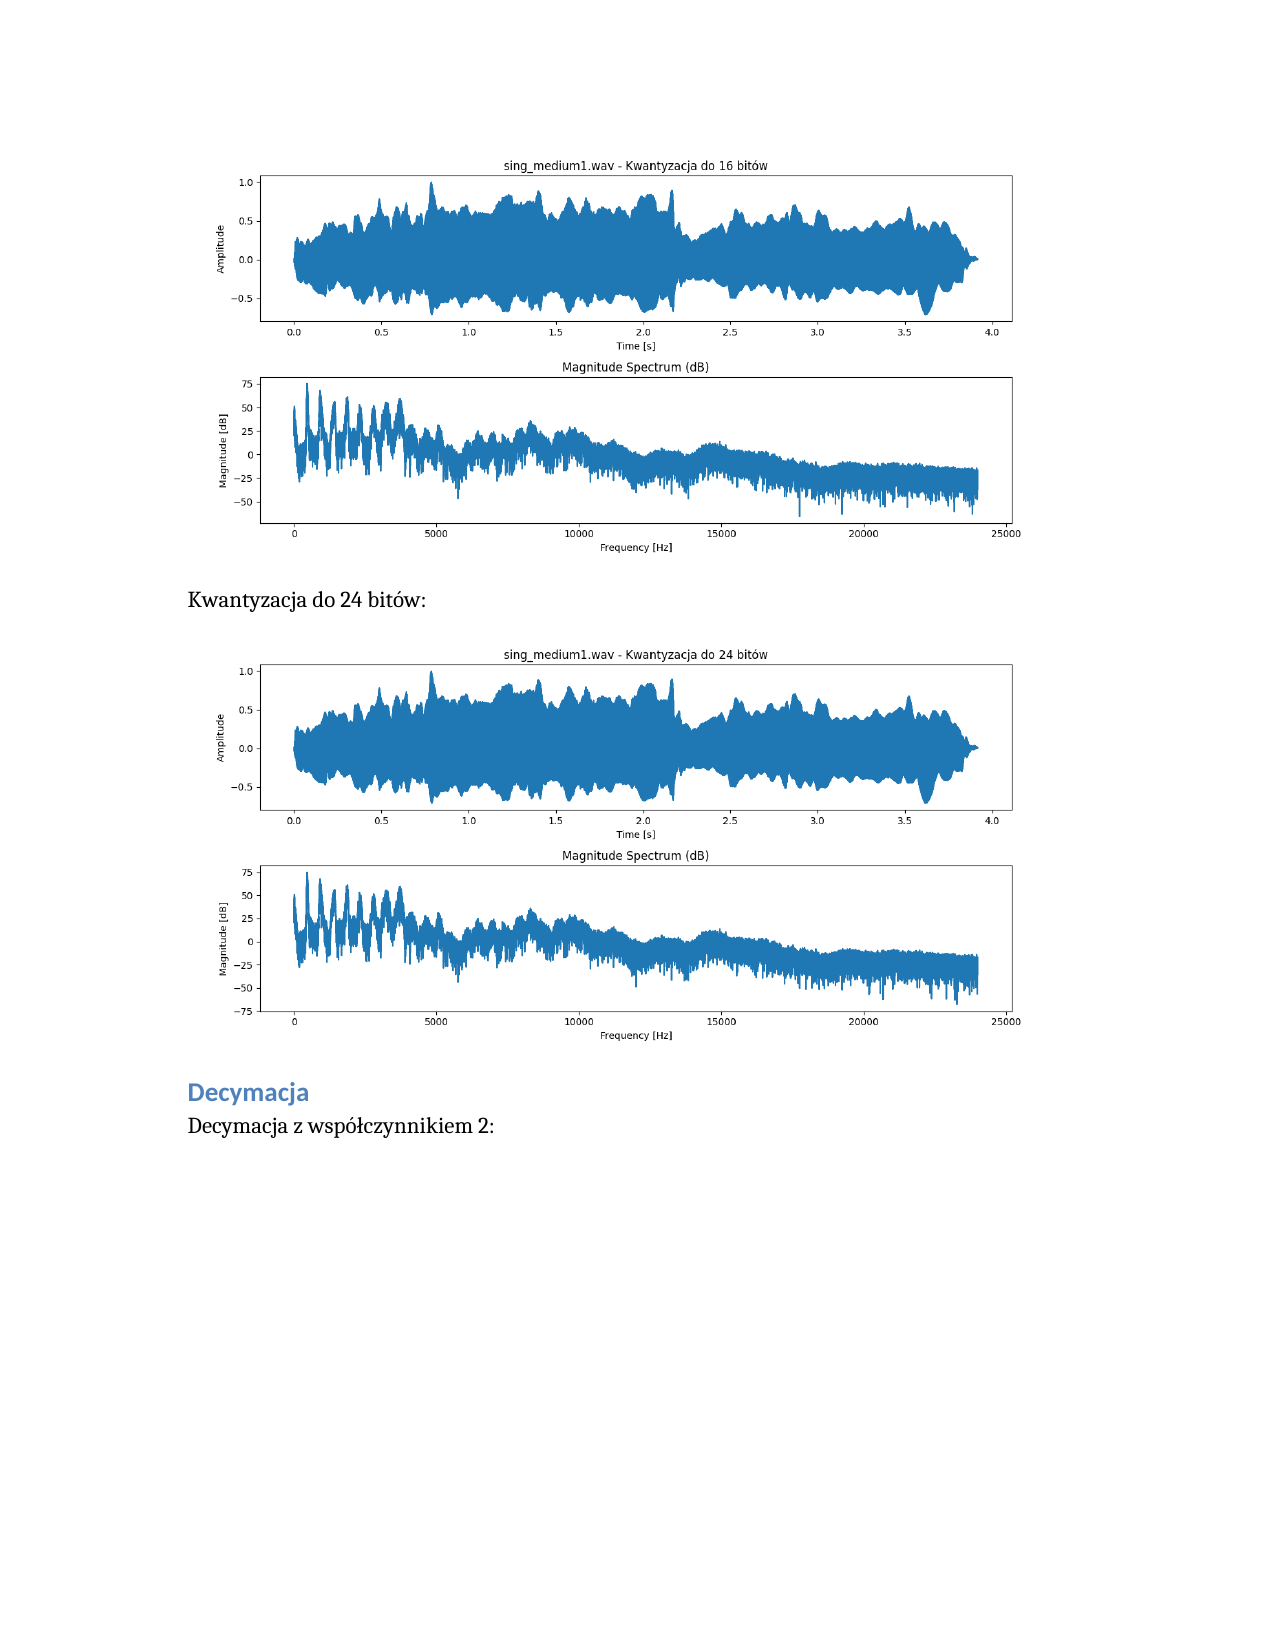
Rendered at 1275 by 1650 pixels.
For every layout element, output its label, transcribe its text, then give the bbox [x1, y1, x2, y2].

picture [206, 150, 1032, 563]
text Decymacja z współczynnikiem 2: [187, 1113, 1087, 1140]
picture [206, 638, 1032, 1051]
subtitle Decymacja [187, 1075, 1087, 1108]
text Kwantyzacja do 24 bitów: [187, 587, 1087, 613]
